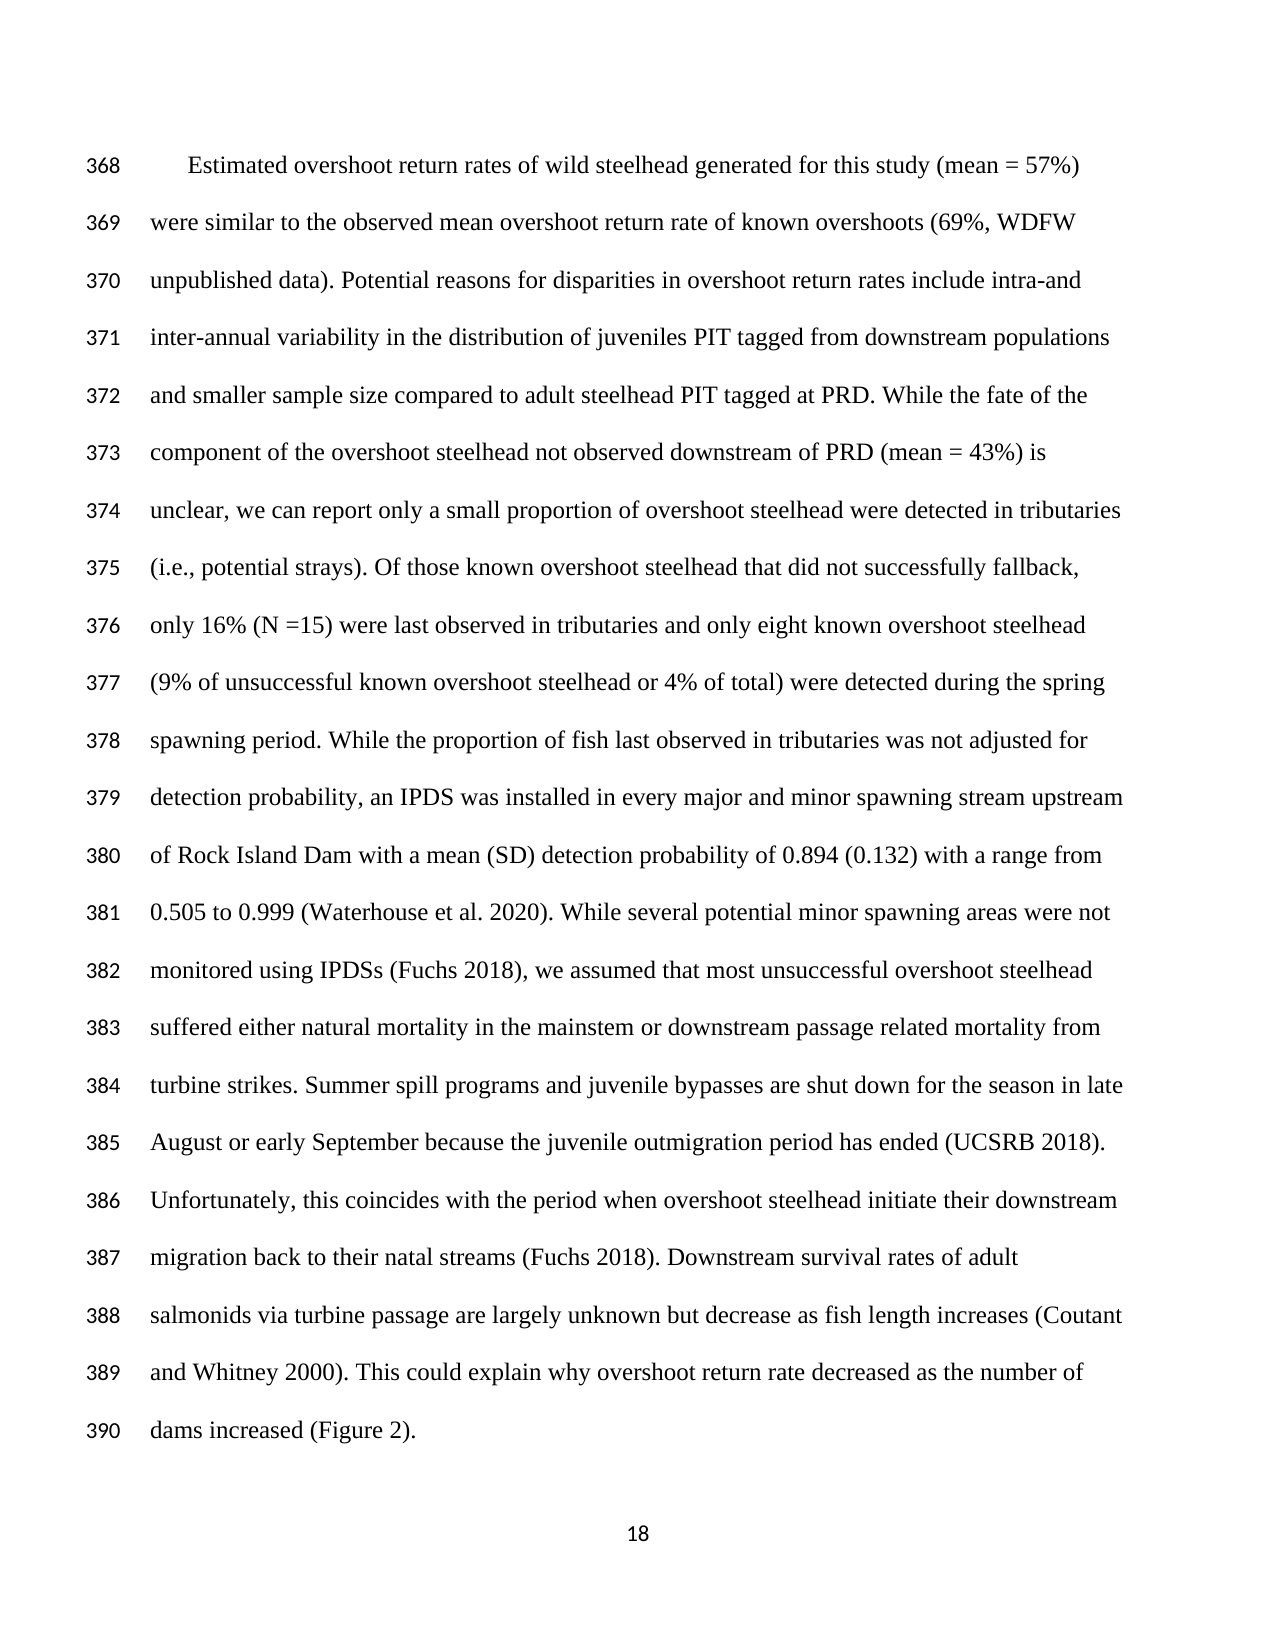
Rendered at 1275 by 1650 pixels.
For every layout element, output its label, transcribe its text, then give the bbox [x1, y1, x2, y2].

text Estimated overshoot return rates of wild steelhead generated for this study (mean = 57%) were similar to the observed mean overshoot return rate of known overshoots (69%, WDFW unpublished data). Potential reasons for disparities in overshoot return rates include intra-and inter-annual variability in the distribution of juveniles PIT tagged from downstream populations and smaller sample size compared to adult steelhead PIT tagged at PRD. While the fate of the component of the overshoot steelhead not observed downstream of PRD (mean = 43%) is unclear, we can report only a small proportion of overshoot steelhead were detected in tributaries (i.e., potential strays). Of those known overshoot steelhead that did not successfully fallback, only 16% (N =15) were last observed in tributaries and only eight known overshoot steelhead (9% of unsuccessful known overshoot steelhead or 4% of total) were detected during the spring spawning period. While the proportion of fish last observed in tributaries was not adjusted for detection probability, an IPDS was installed in every major and minor spawning stream upstream of Rock Island Dam with a mean (SD) detection probability of 0.894 (0.132) with a range from 0.505 to 0.999 (Waterhouse et al. 2020). While several potential minor spawning areas were not monitored using IPDSs (Fuchs 2018), we assumed that most unsuccessful overshoot steelhead suffered either natural mortality in the mainstem or downstream passage related mortality from turbine strikes. Summer spill programs and juvenile bypasses are shut down for the season in late August or early September because the juvenile outmigration period has ended (UCSRB 2018). Unfortunately, this coincides with the period when overshoot steelhead initiate their downstream migration back to their natal streams (Fuchs 2018). Downstream survival rates of adult salmonids via turbine passage are largely unknown but decrease as fish length increases (Coutant and Whitney 2000). This could explain why overshoot return rate decreased as the number of dams increased (Figure 2). [150, 150, 1125, 1444]
